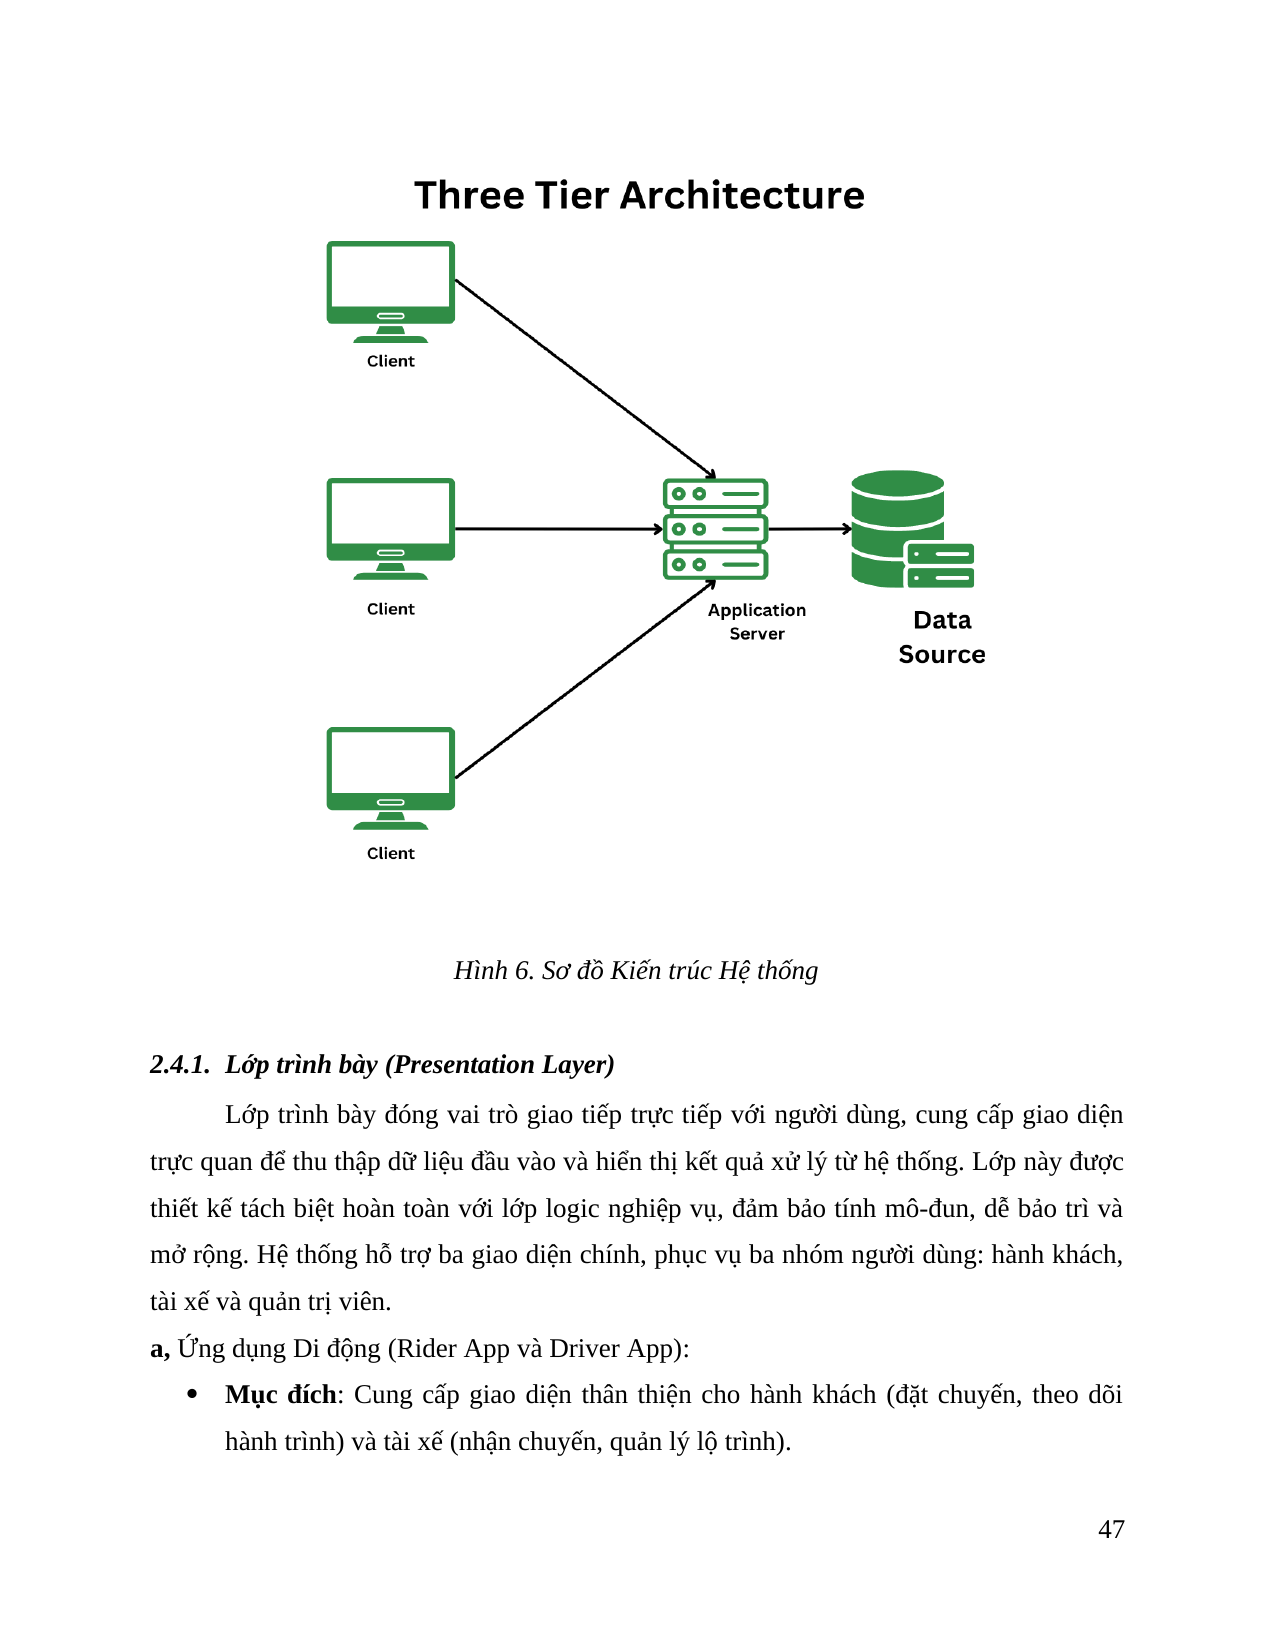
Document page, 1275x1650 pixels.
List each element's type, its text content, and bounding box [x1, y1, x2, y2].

text Lớp trình bày đóng vai trò giao tiếp trực tiếp với người dùng, cung cấp giao diện trực quan để thu thập dữ liệu đầu vào và hiển thị kết quả xử lý từ hệ thống. Lớp này được thiết kế tách biệt hoàn toàn với lớp logic nghiệp vụ, đảm bảo tính mô-đun, dễ bảo trì và mở rộng. Hệ thống hỗ trợ ba giao diện chính, phục vụ ba nhóm người dùng: hành khách, tài xế và quản trị viên. [150, 1099, 1125, 1316]
list Mục đích: Cung cấp giao diện thân thiện cho hành khách (đặt chuyến, theo dõi hành trình) và tài xế (nhận chuyến, quản lý lộ trình). [187, 1379, 1125, 1457]
text a, Ứng dụng Di động (Rider App và Driver App): [150, 1332, 1125, 1363]
picture [227, 150, 1048, 939]
text Hình 6. Sơ đồ Kiến trúc Hệ thống [150, 954, 1125, 986]
subtitle Lớp trình bày (Presentation Layer) [150, 1048, 1125, 1079]
